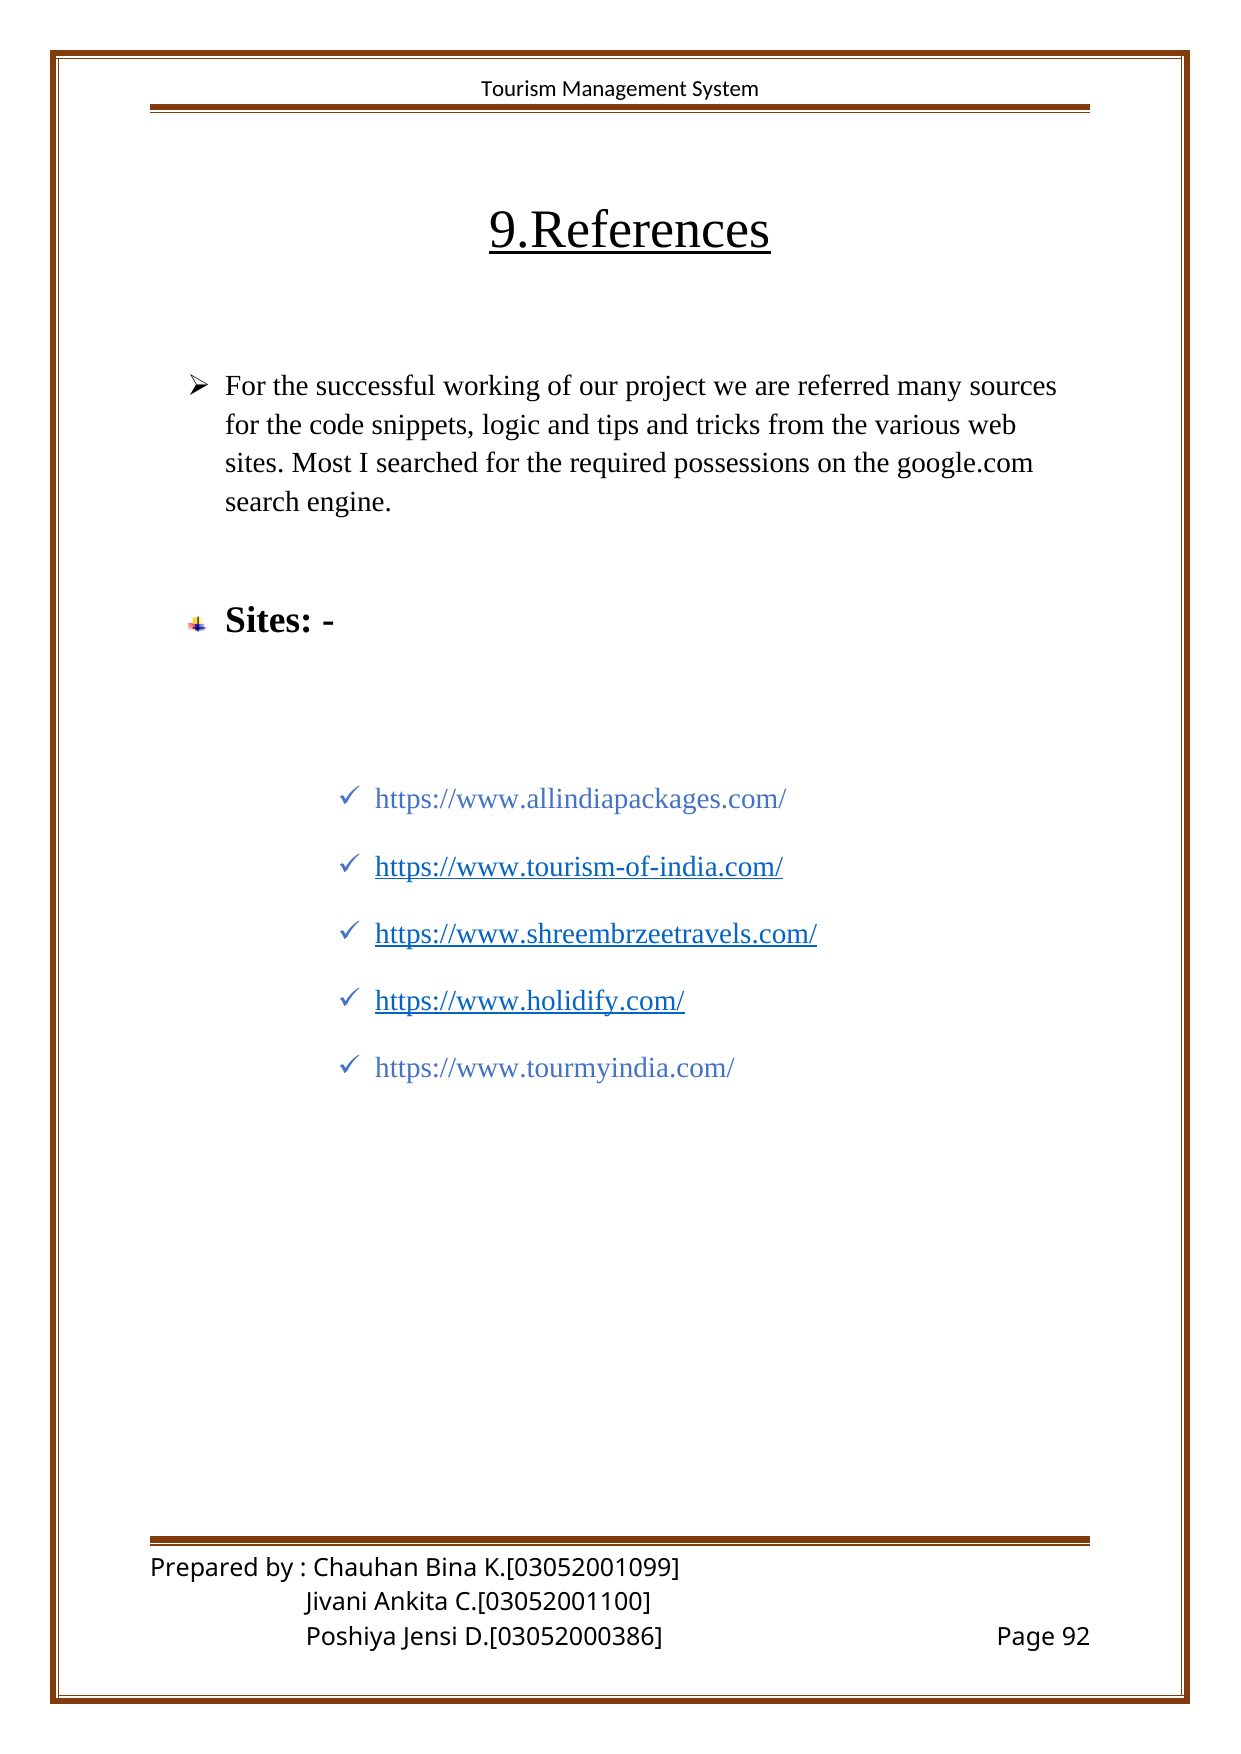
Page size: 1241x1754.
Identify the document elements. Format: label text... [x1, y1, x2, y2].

list https://www.holidify.com/ [337, 983, 1090, 1017]
list https://www.tourism-of-india.com/ [337, 849, 1090, 882]
list Sites: - [187, 597, 1090, 640]
list https://www.allindiapackages.com/ [337, 781, 1090, 815]
list 9.References [489, 197, 1090, 259]
picture [188, 615, 206, 632]
list https://www.shreembrzeetravels.com/ [337, 916, 1090, 950]
list https://www.tourmyindia.com/ [337, 1051, 1090, 1084]
list For the successful working of our project we are referred many sources for the code snippets, logic and tips and tricks from the various web sites. Most I searched for the required possessions on the google.com search engine. [187, 368, 1067, 517]
